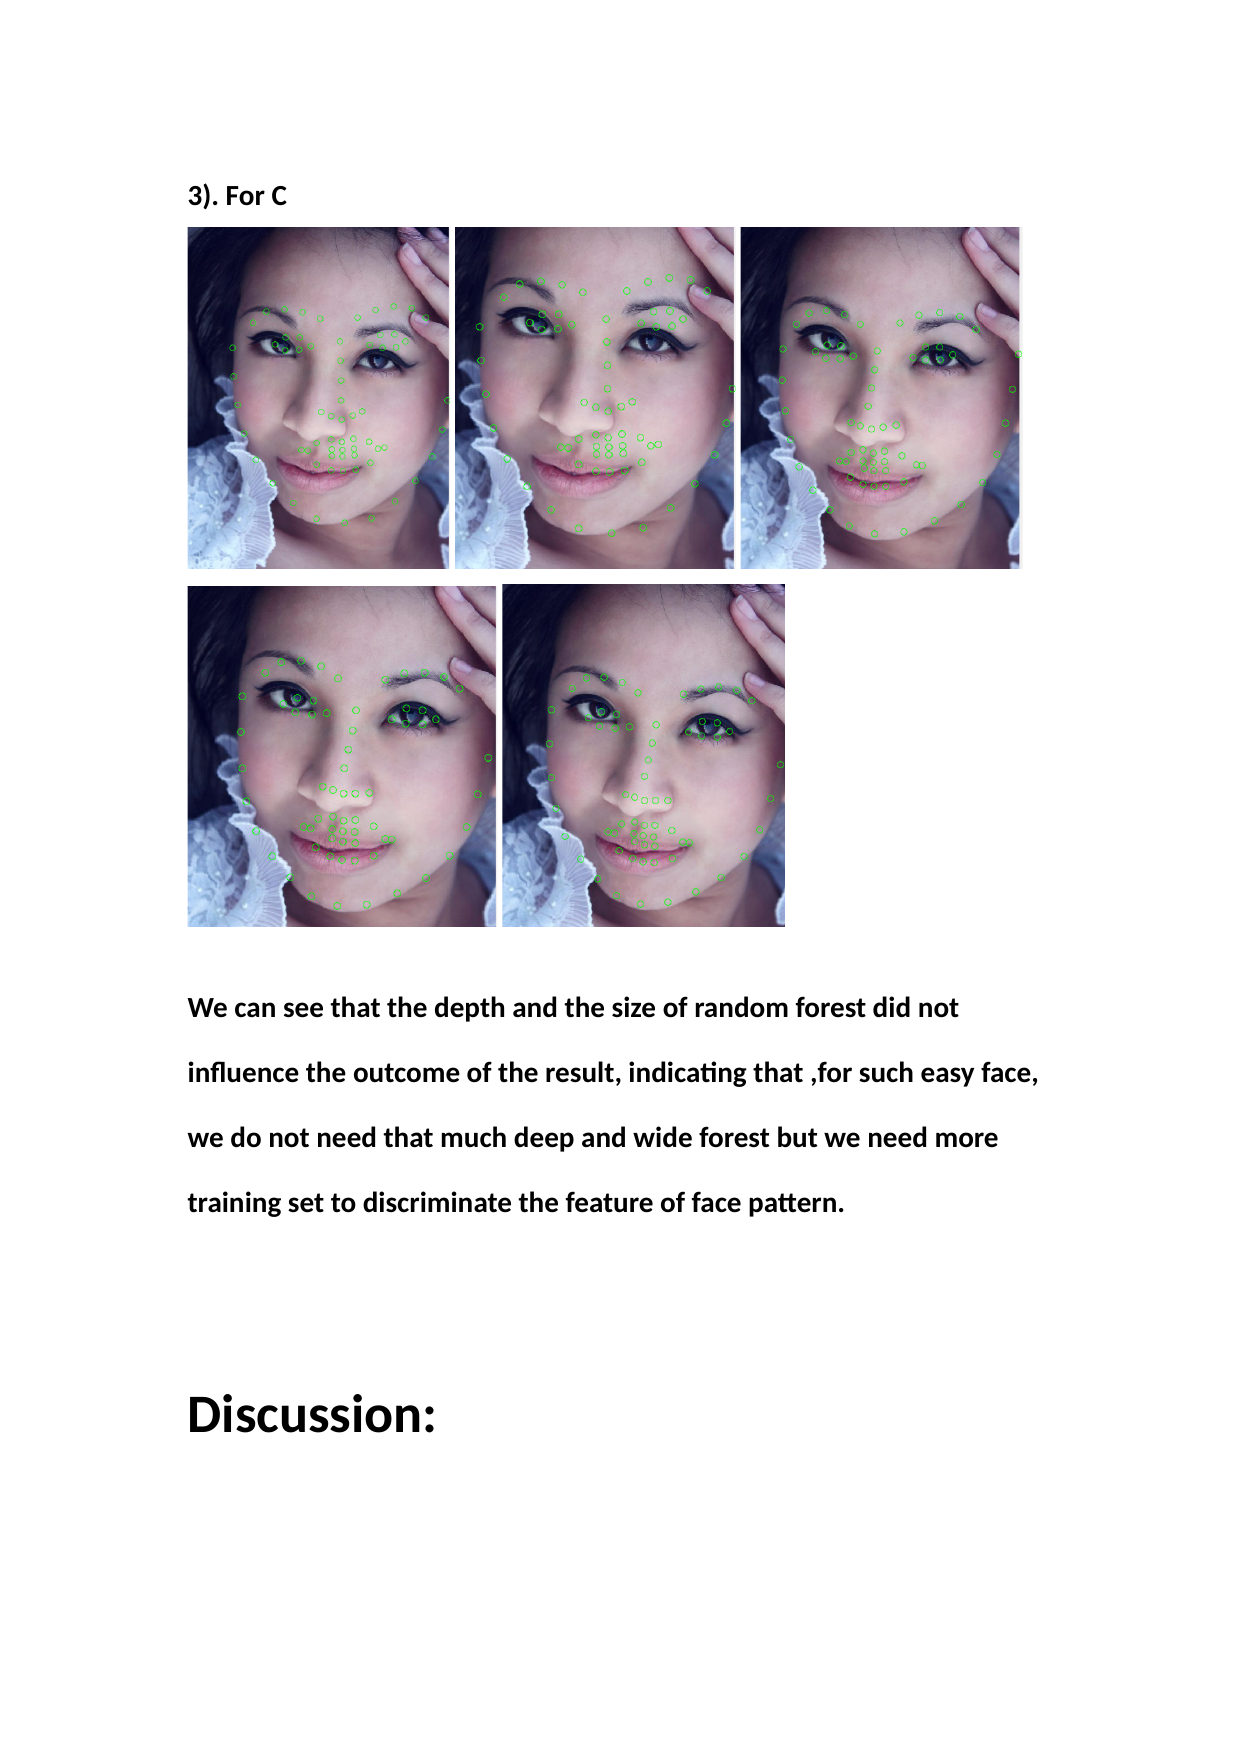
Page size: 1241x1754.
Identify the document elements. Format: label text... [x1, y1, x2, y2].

picture [502, 584, 785, 927]
picture [187, 227, 451, 569]
text Discussion: [187, 1364, 1053, 1462]
text We can see that the depth and the size of random forest did not influence the outcome of the result, indicating that ,for such easy face, we do not need that much deep and wide forest but we need more training set to discriminate the feature of face pattern. [187, 974, 1053, 1234]
picture [187, 586, 498, 927]
text 3). For C [187, 162, 1053, 227]
picture [455, 227, 736, 569]
picture [740, 227, 1023, 569]
